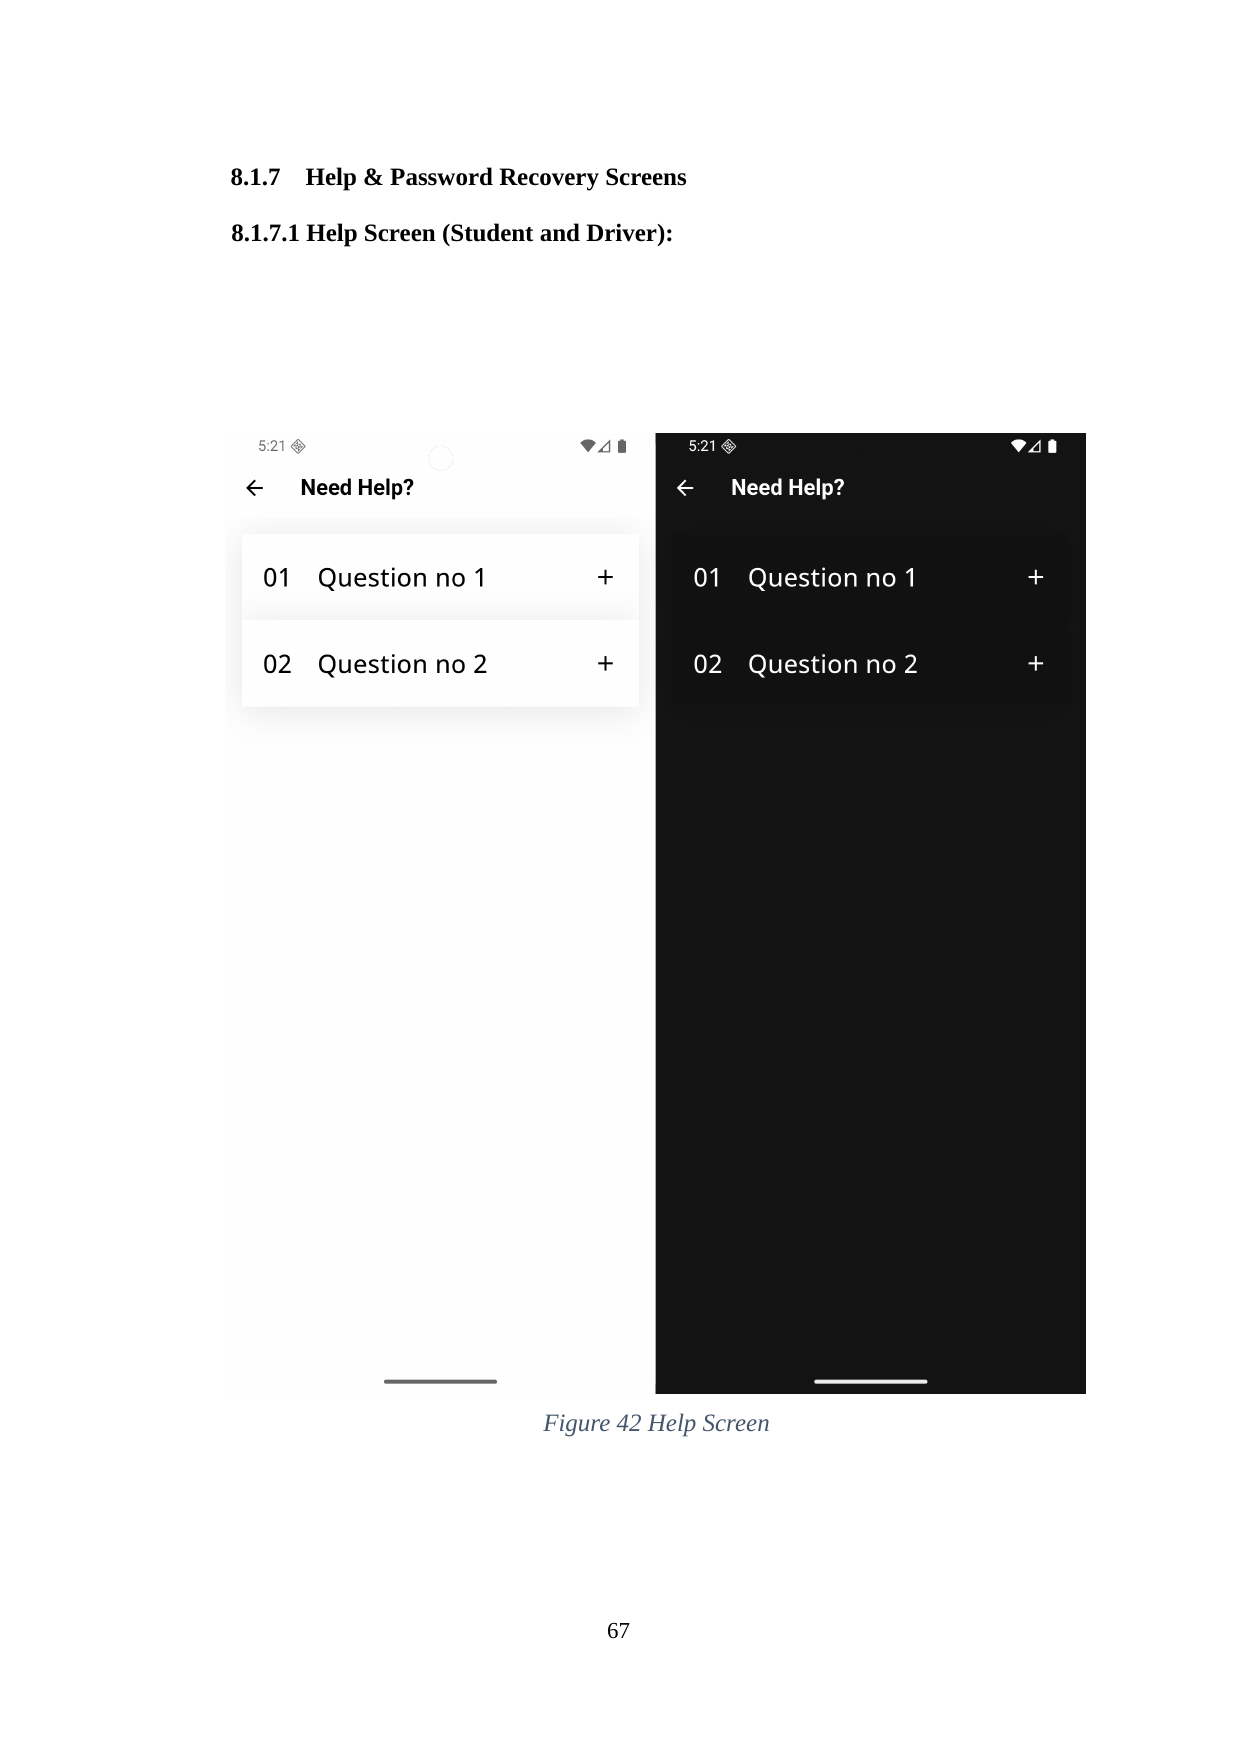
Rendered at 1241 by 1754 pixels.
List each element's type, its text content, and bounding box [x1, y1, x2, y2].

picture [225, 433, 1086, 1394]
text 8.1.7.1 Help Screen (Student and Driver): [225, 218, 1090, 247]
subtitle Help & Password Recovery Screens [230, 162, 1090, 191]
